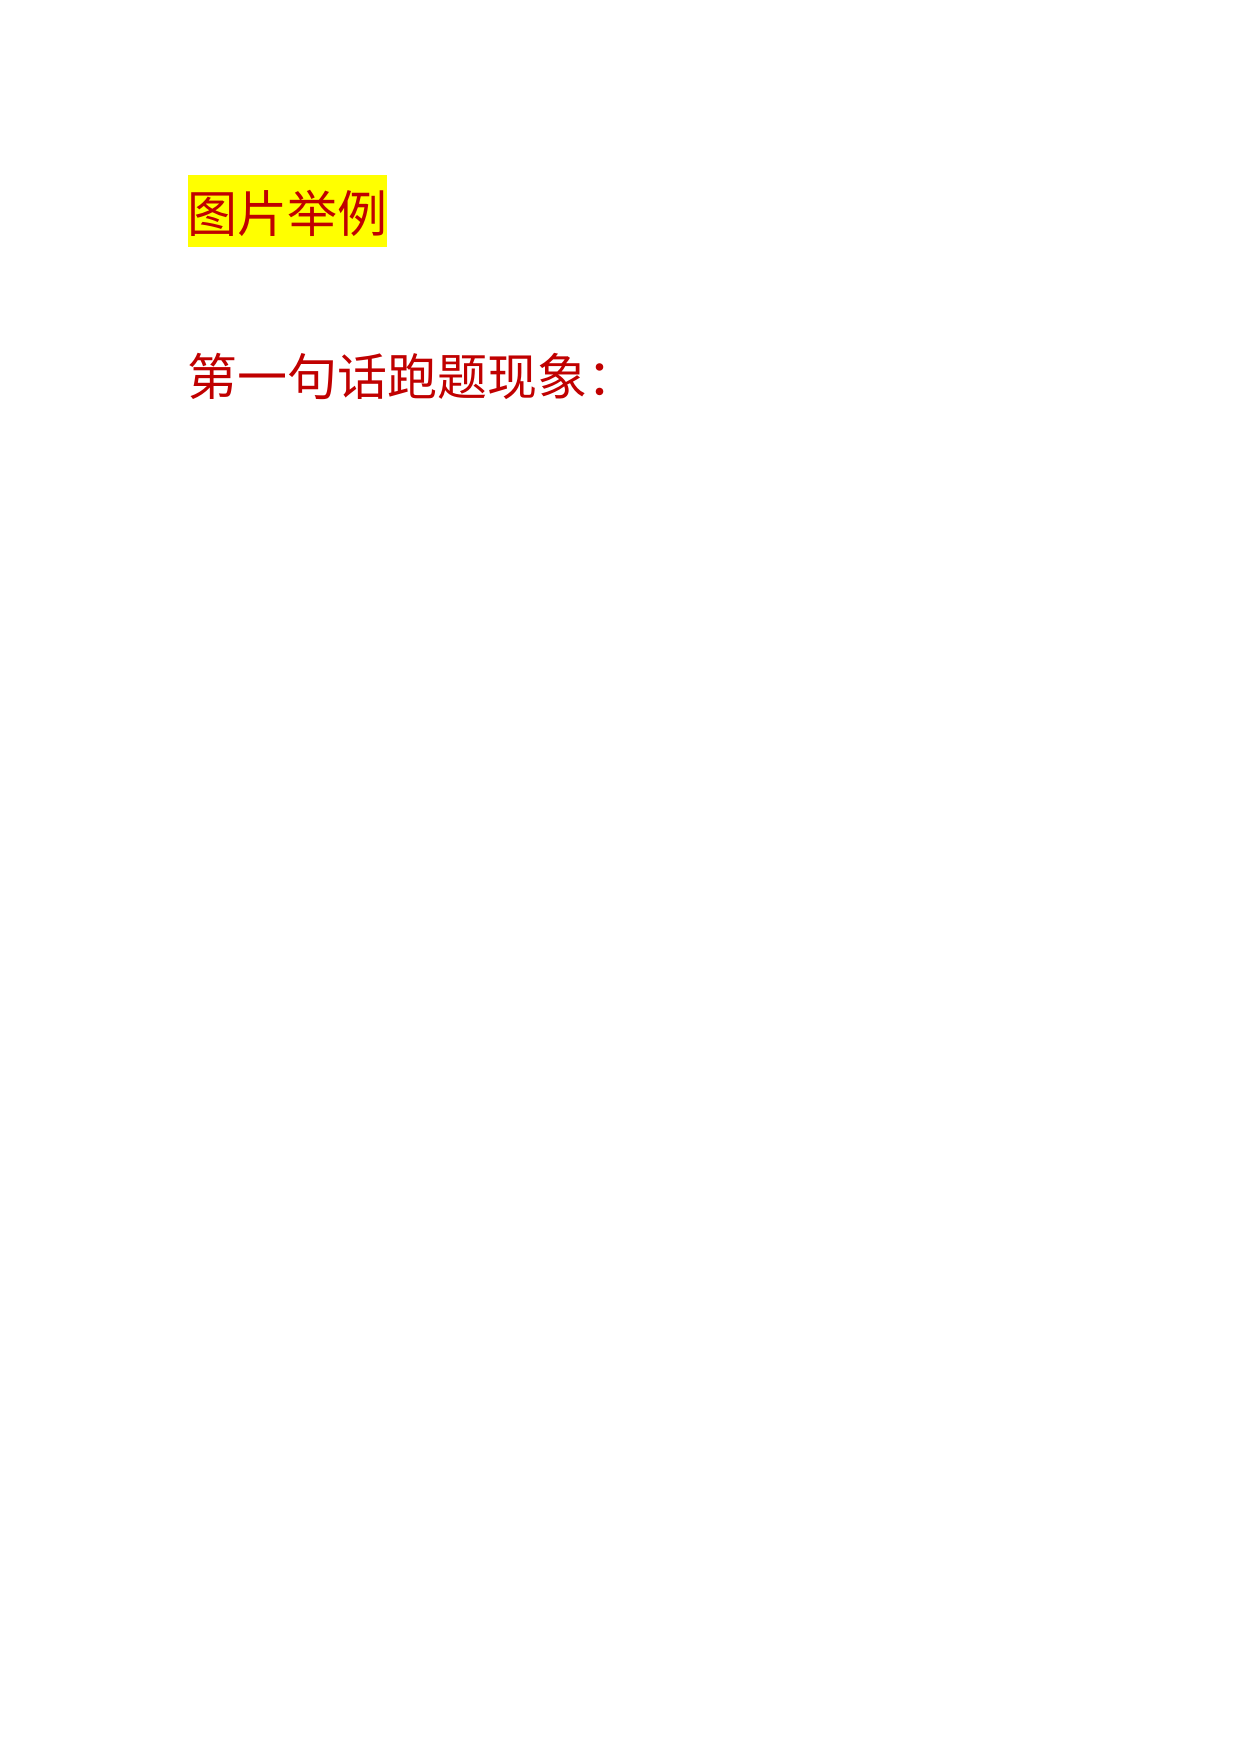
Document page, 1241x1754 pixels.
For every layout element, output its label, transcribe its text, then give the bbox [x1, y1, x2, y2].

text 图片举例 [187, 162, 1053, 259]
text 第一句话跑题现象： [187, 259, 1053, 422]
